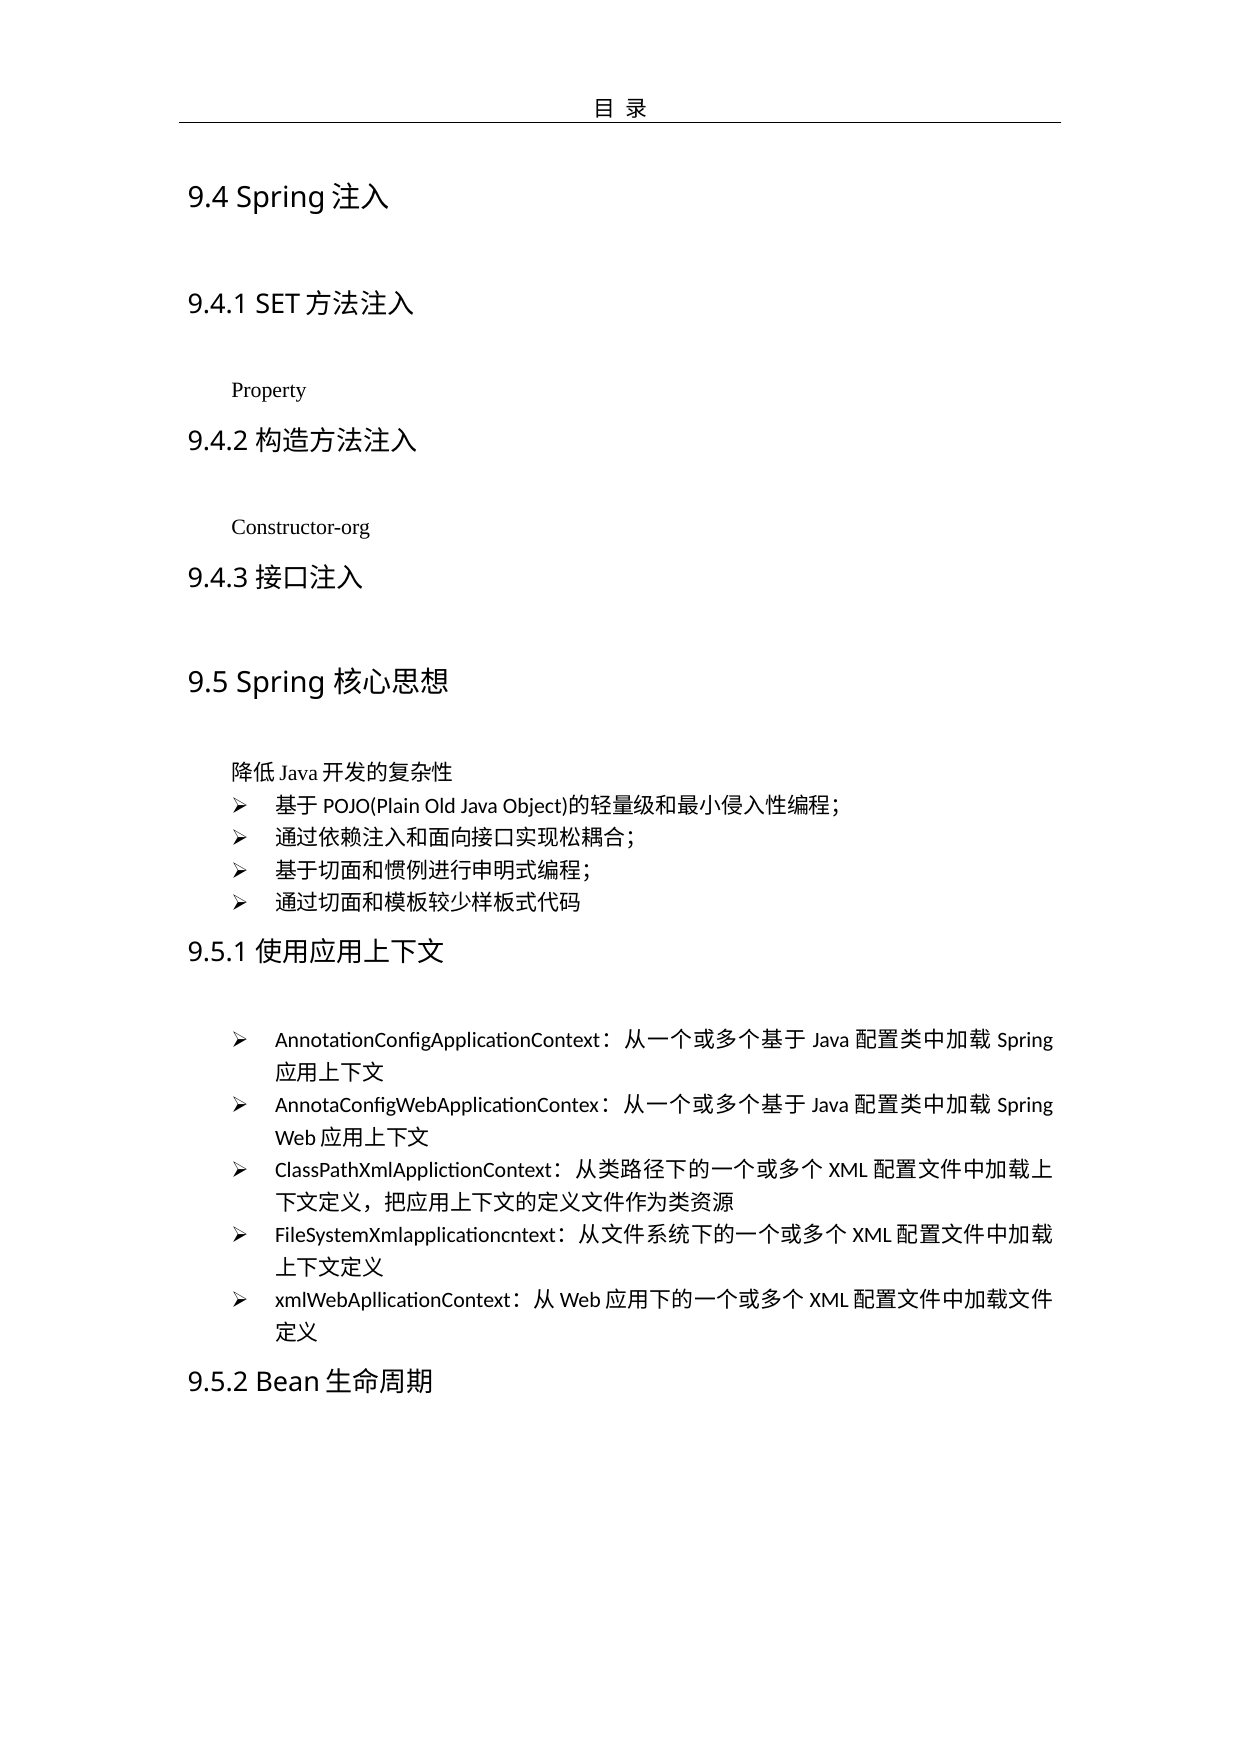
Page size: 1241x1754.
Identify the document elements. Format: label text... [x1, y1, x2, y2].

subtitle SET方法注入 [187, 269, 1053, 334]
list FileSystemXmlapplicationcntext：从文件系统下的一个或多个XML配置文件中加载上下文定义 [231, 1217, 1053, 1282]
list 通过切面和模板较少样板式代码 [231, 885, 1053, 917]
subtitle Bean生命周期 [187, 1347, 1053, 1412]
subtitle 使用应用上下文 [187, 917, 1053, 982]
list xmlWebApllicationContext：从Web应用下的一个或多个XML配置文件中加载文件定义 [231, 1282, 1053, 1347]
list AnnotaConfigWebApplicationContex：从一个或多个基于Java配置类中加载Spring Web应用上下文 [231, 1087, 1053, 1152]
text Constructor-org [187, 511, 1053, 543]
subtitle 构造方法注入 [187, 406, 1053, 471]
text 降低Java开发的复杂性 [187, 755, 1053, 787]
subtitle Spring 核心思想 [187, 647, 1053, 712]
list 通过依赖注入和面向接口实现松耦合； [231, 820, 1053, 852]
subtitle 接口注入 [187, 543, 1053, 608]
text Property [187, 374, 1053, 406]
list ClassPathXmlApplictionContext：从类路径下的一个或多个XML配置文件中加载上下文定义，把应用上下文的定义文件作为类资源 [231, 1152, 1053, 1217]
list 基于切面和惯例进行申明式编程； [231, 852, 1053, 885]
subtitle Spring注入 [187, 162, 1053, 227]
list 基于POJO(Plain Old Java Object)的轻量级和最小侵入性编程； [231, 787, 1053, 820]
list AnnotationConfigApplicationContext：从一个或多个基于Java配置类中加载Spring应用上下文 [231, 1022, 1053, 1087]
